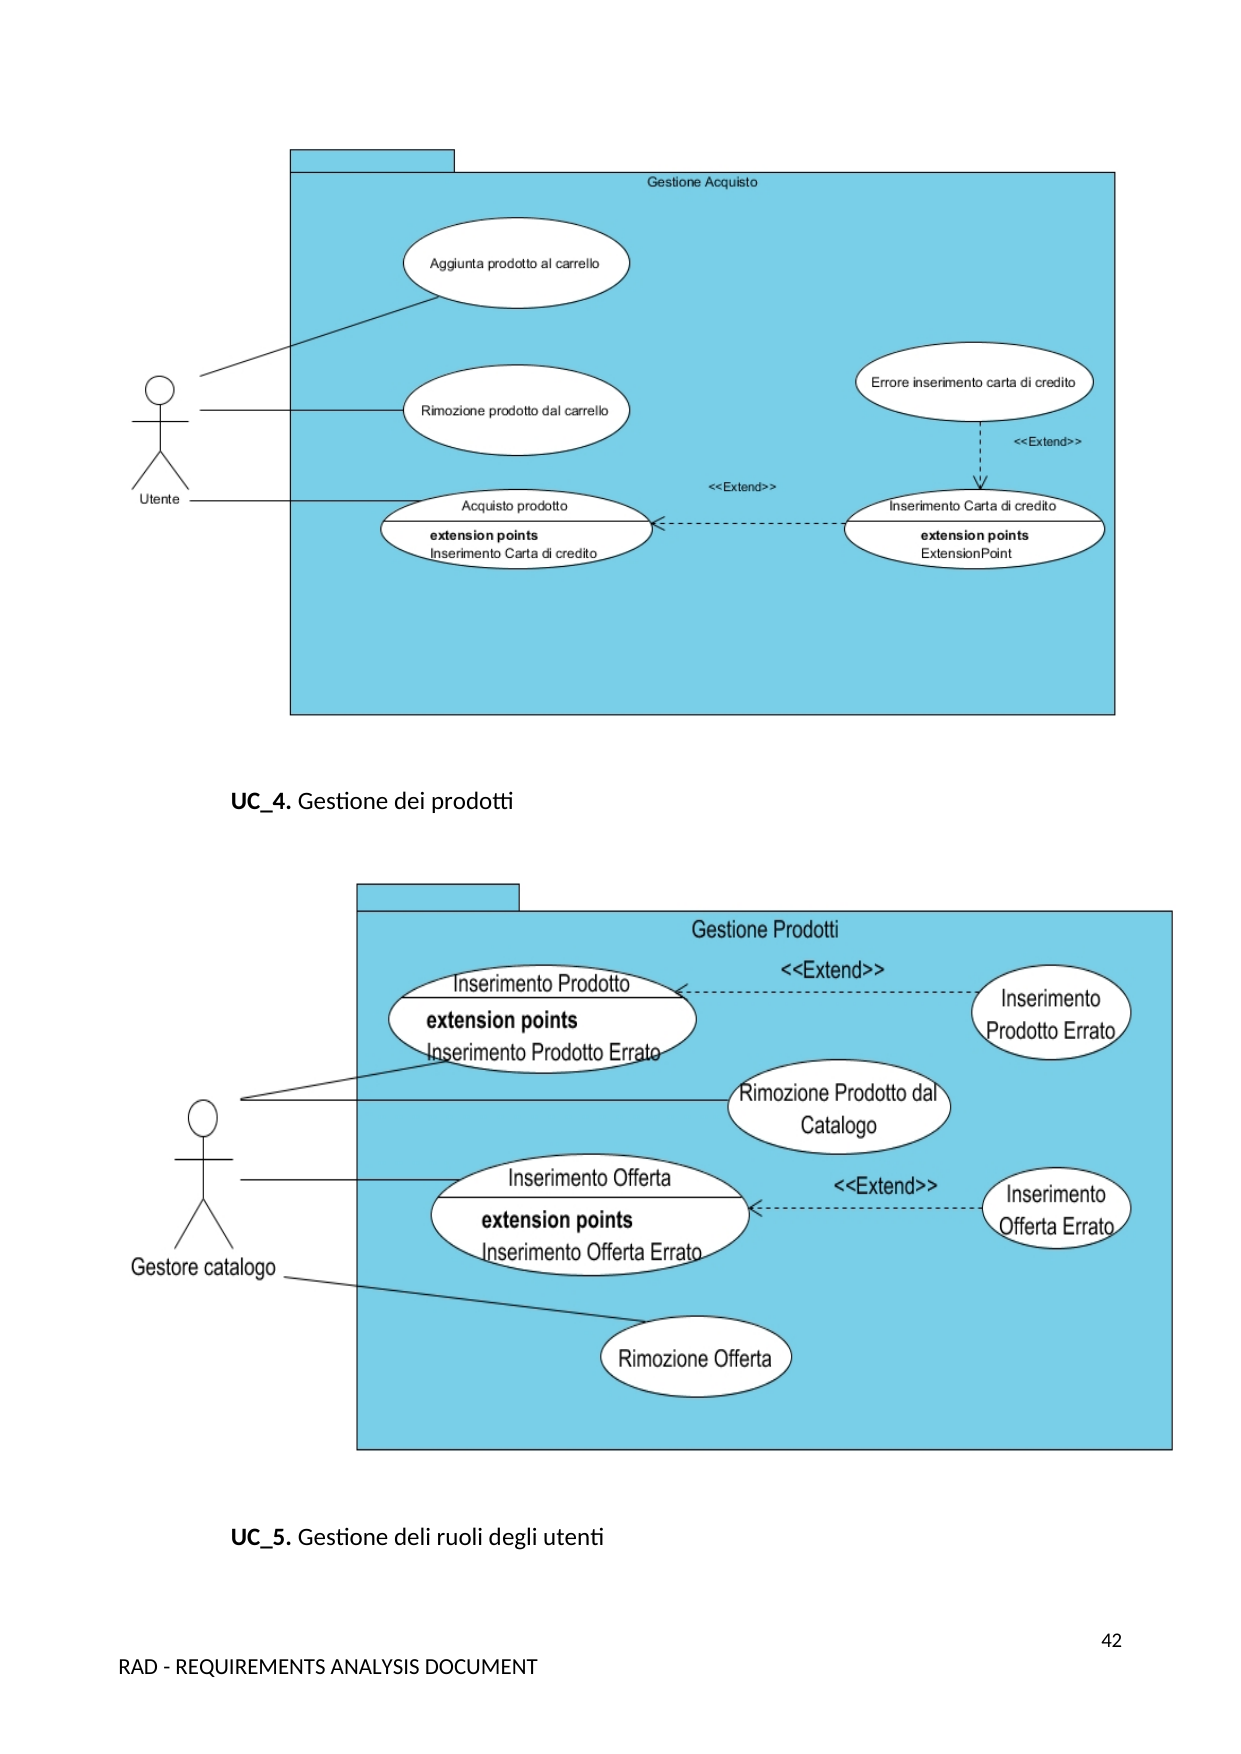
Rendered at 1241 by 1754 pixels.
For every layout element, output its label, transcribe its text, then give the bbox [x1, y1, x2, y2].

text UC_4. Gestione dei prodotti [157, 785, 1122, 816]
picture [118, 881, 1177, 1456]
text UC_5. Gestione deli ruoli degli utenti [157, 1521, 1122, 1552]
picture [118, 147, 1120, 720]
